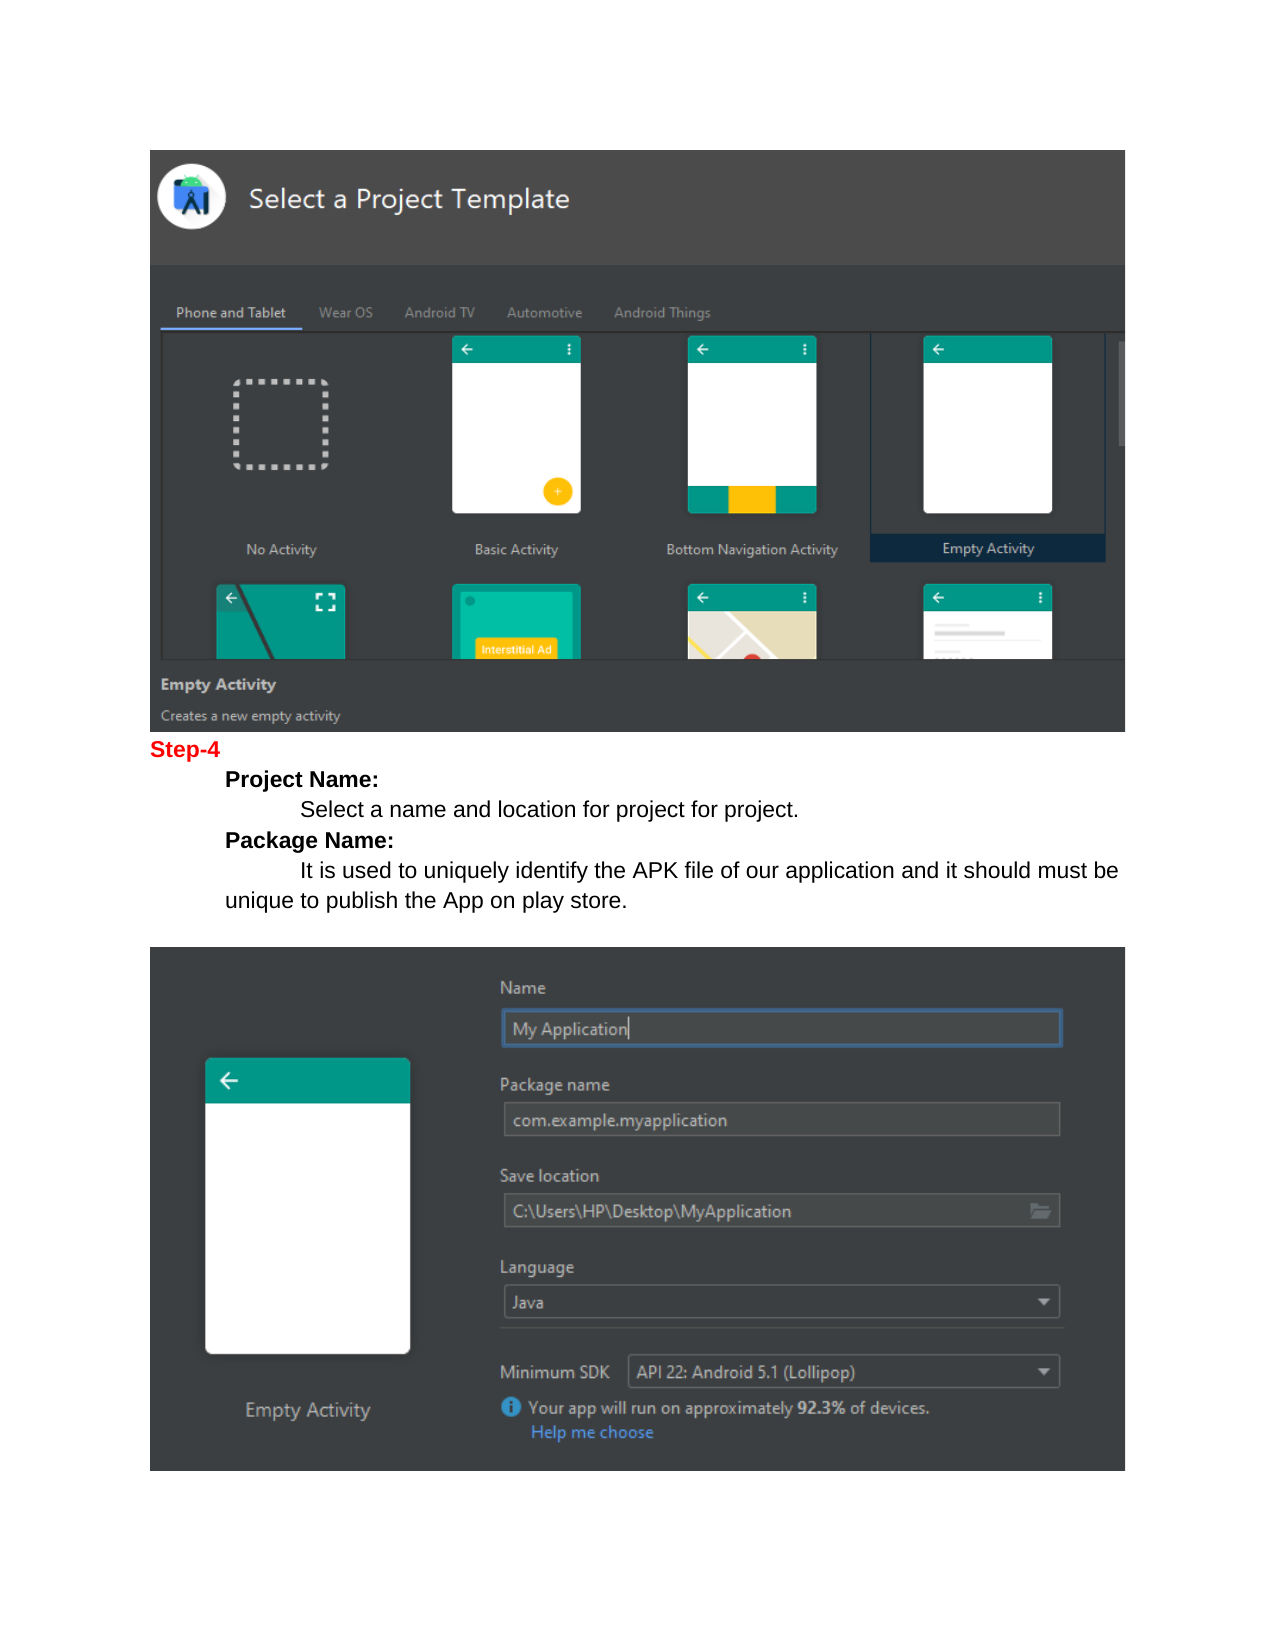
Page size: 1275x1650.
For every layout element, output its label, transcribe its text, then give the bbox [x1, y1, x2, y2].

picture [150, 150, 1125, 732]
text Step-4 [150, 736, 1125, 762]
text Package Name: [225, 827, 1125, 853]
text Project Name: [150, 766, 1125, 792]
picture [150, 947, 1125, 1471]
text Select a name and location for project for project. [225, 796, 1125, 823]
text It is used to uniquely identify the APK file of our application and it should must be unique to publish the App on play store. [225, 857, 1125, 913]
